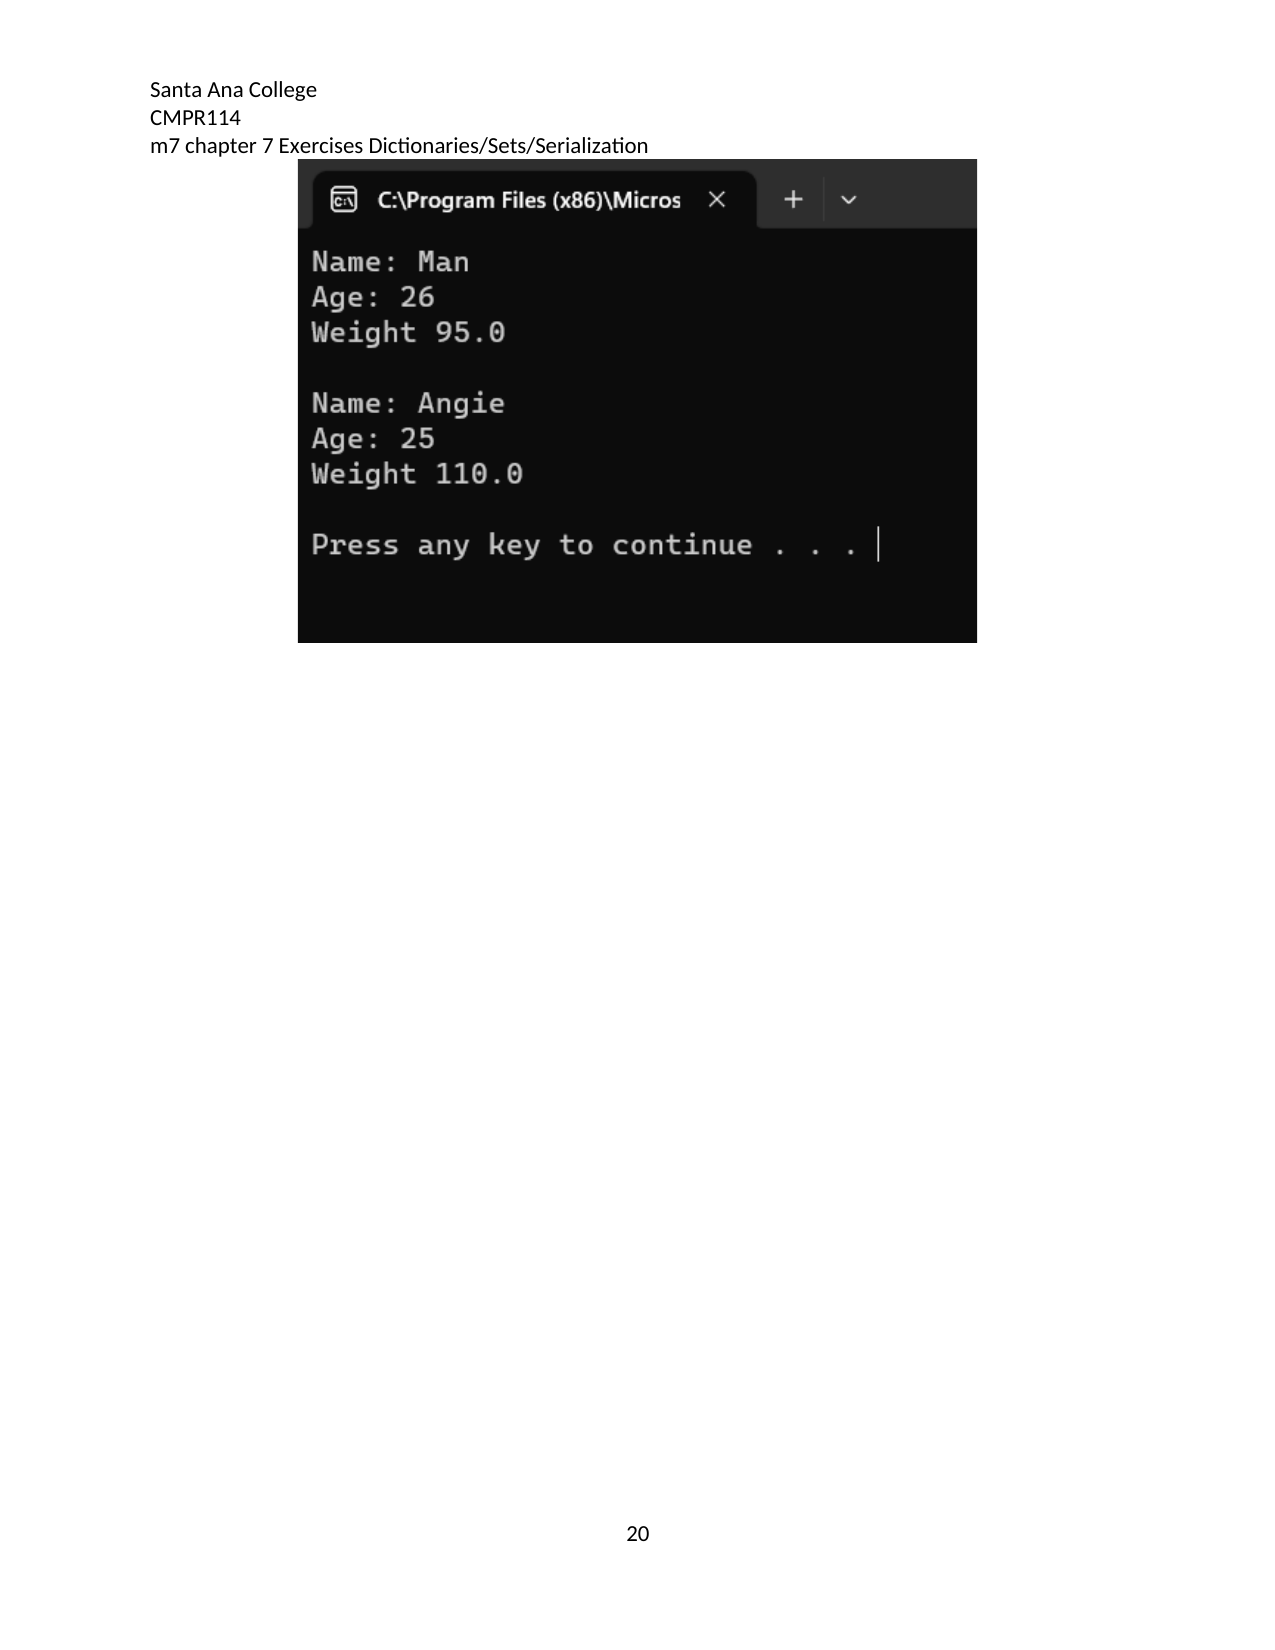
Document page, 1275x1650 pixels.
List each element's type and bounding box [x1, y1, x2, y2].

picture [297, 159, 978, 643]
